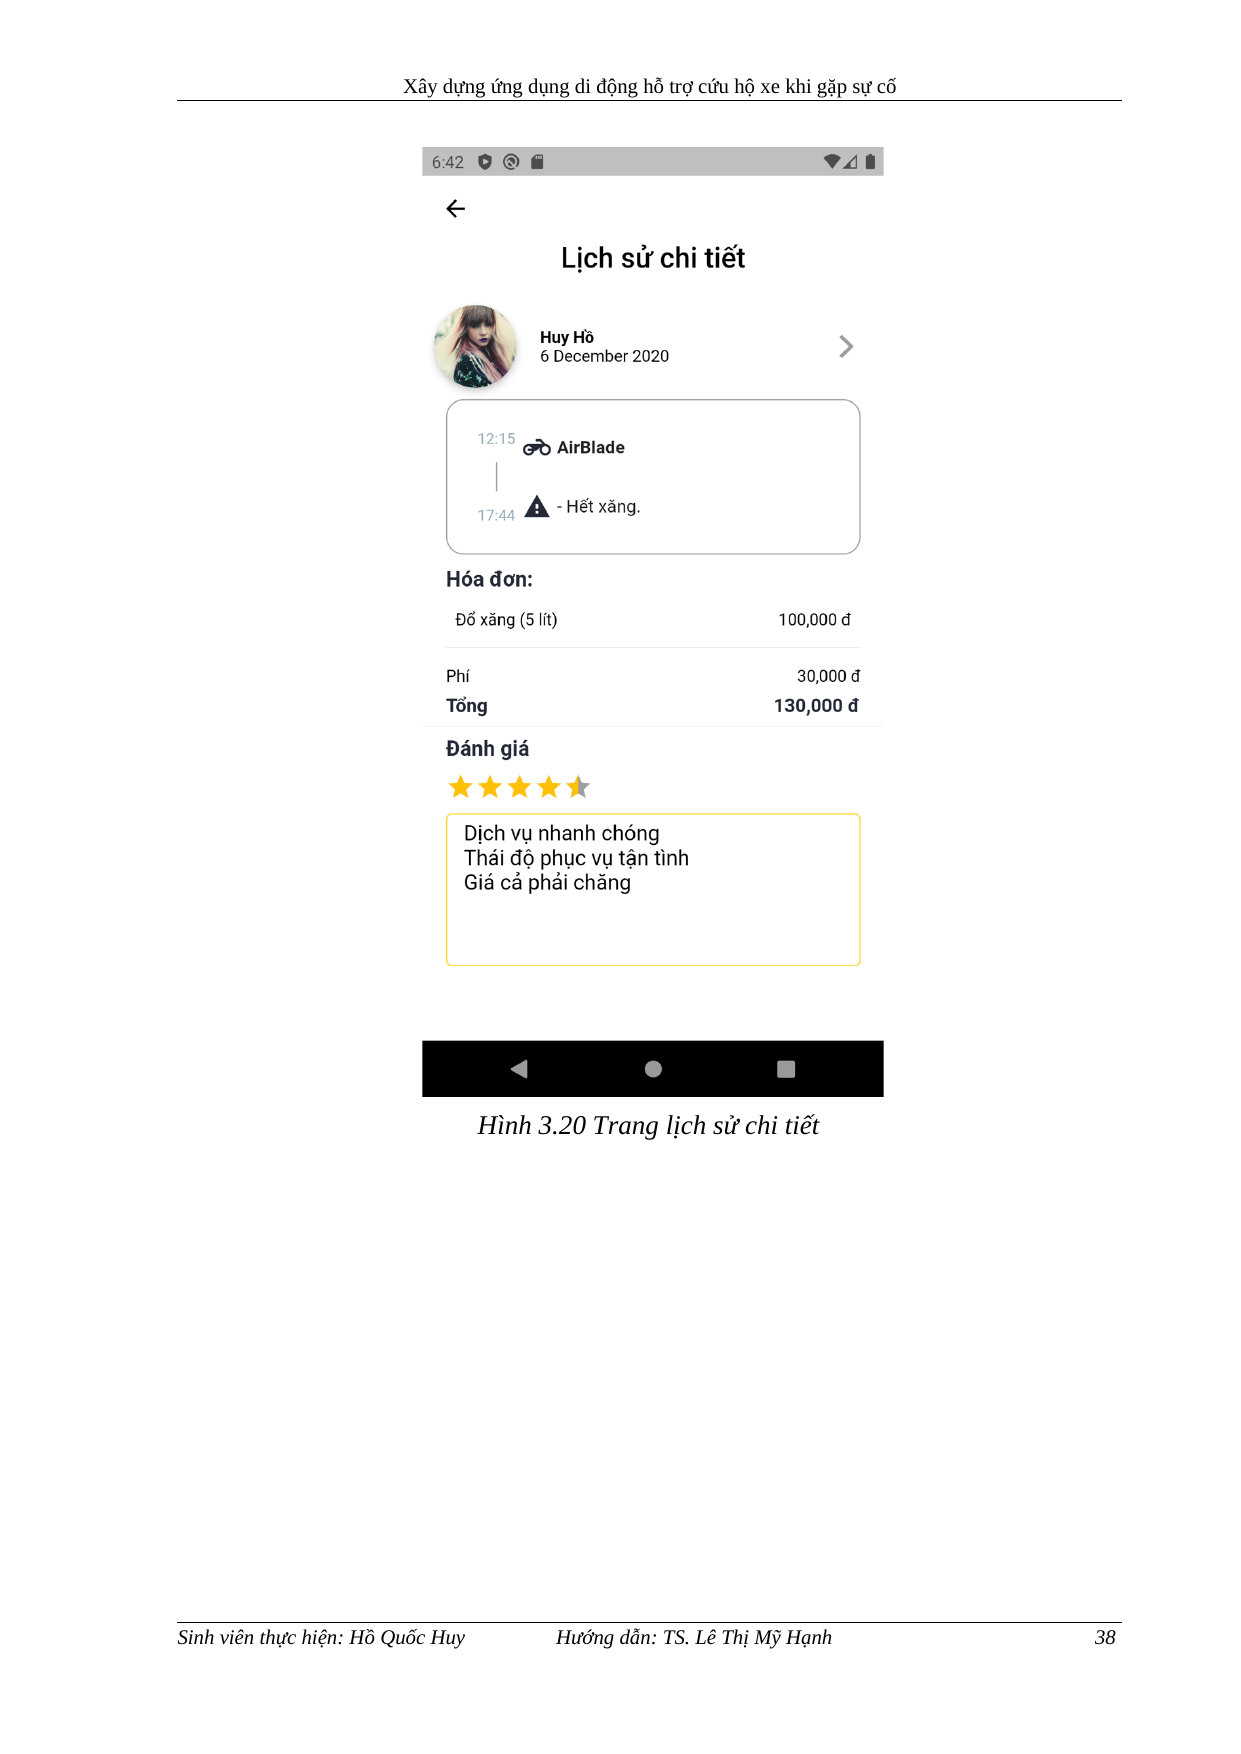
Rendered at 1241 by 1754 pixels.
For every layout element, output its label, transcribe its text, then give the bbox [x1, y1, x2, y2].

picture [422, 147, 884, 1097]
